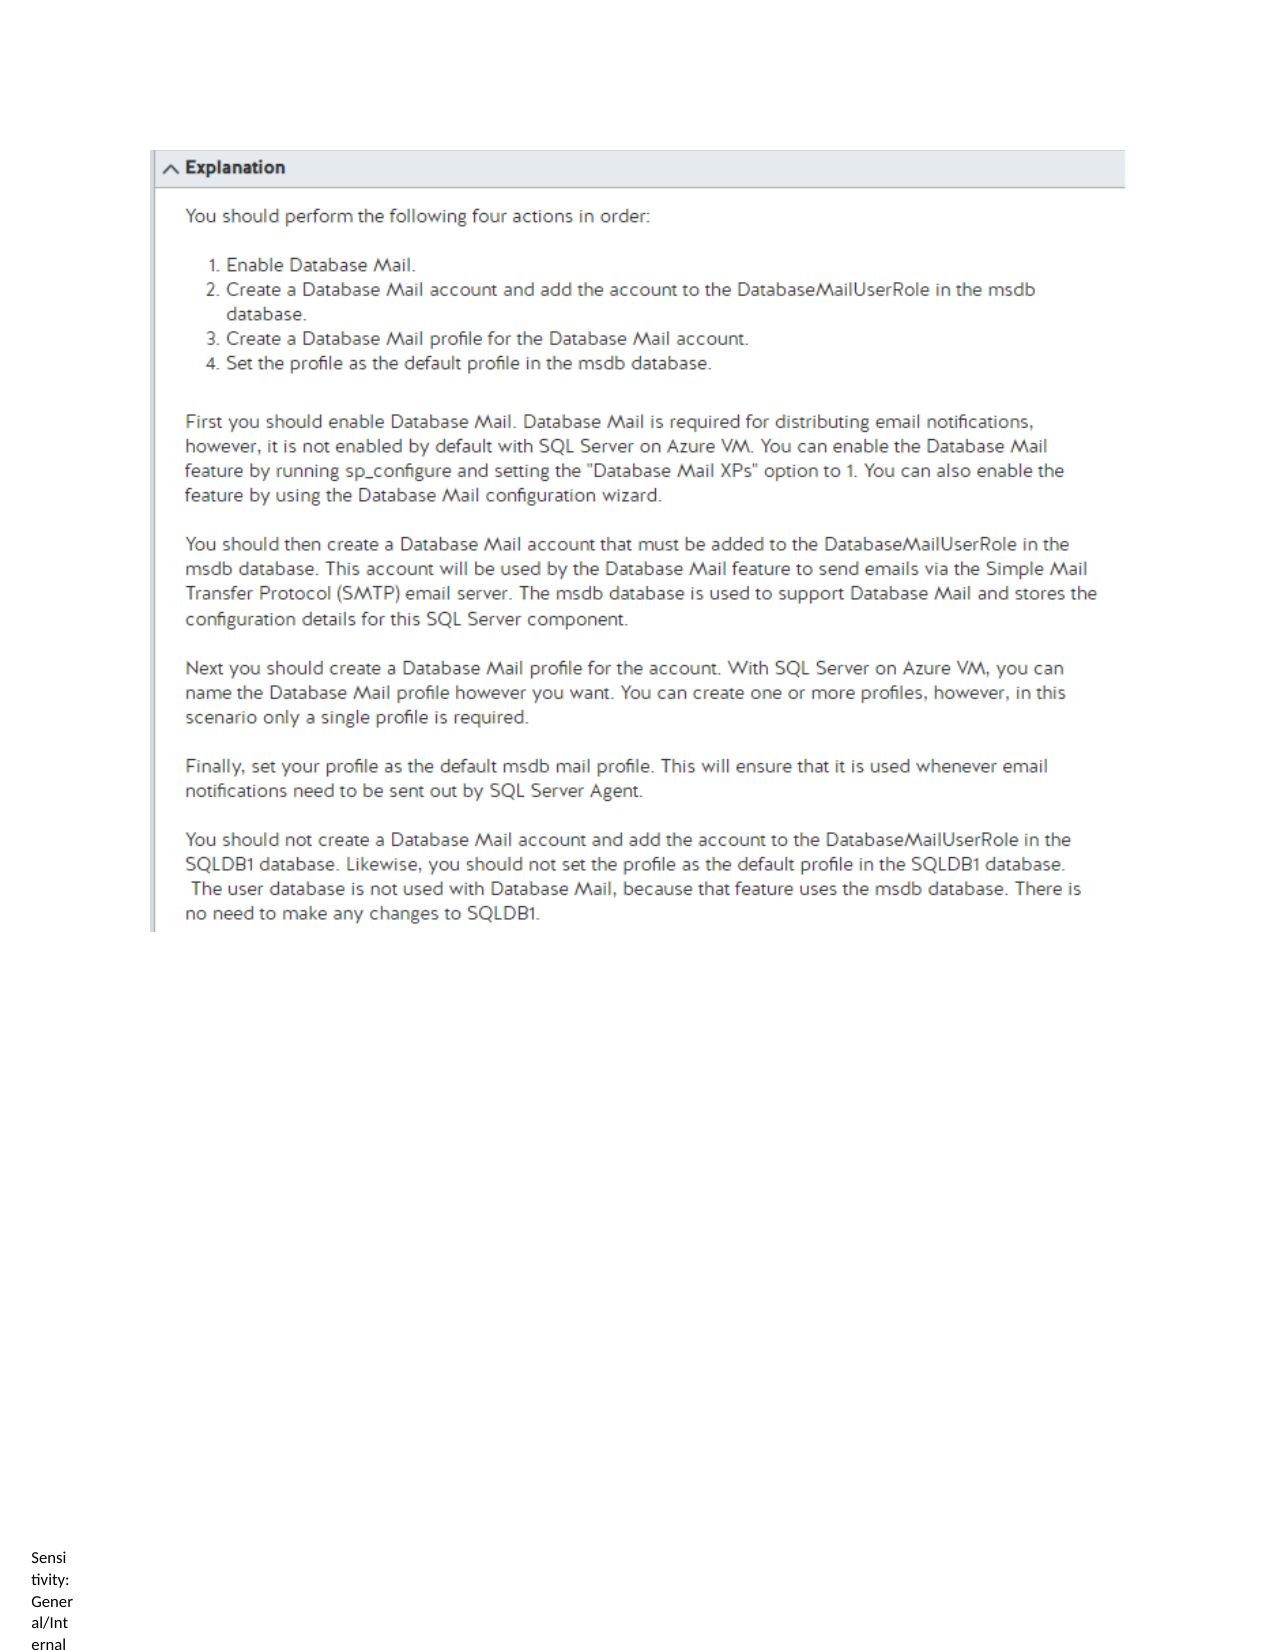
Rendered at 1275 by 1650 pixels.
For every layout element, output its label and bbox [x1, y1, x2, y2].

picture [150, 150, 1125, 932]
